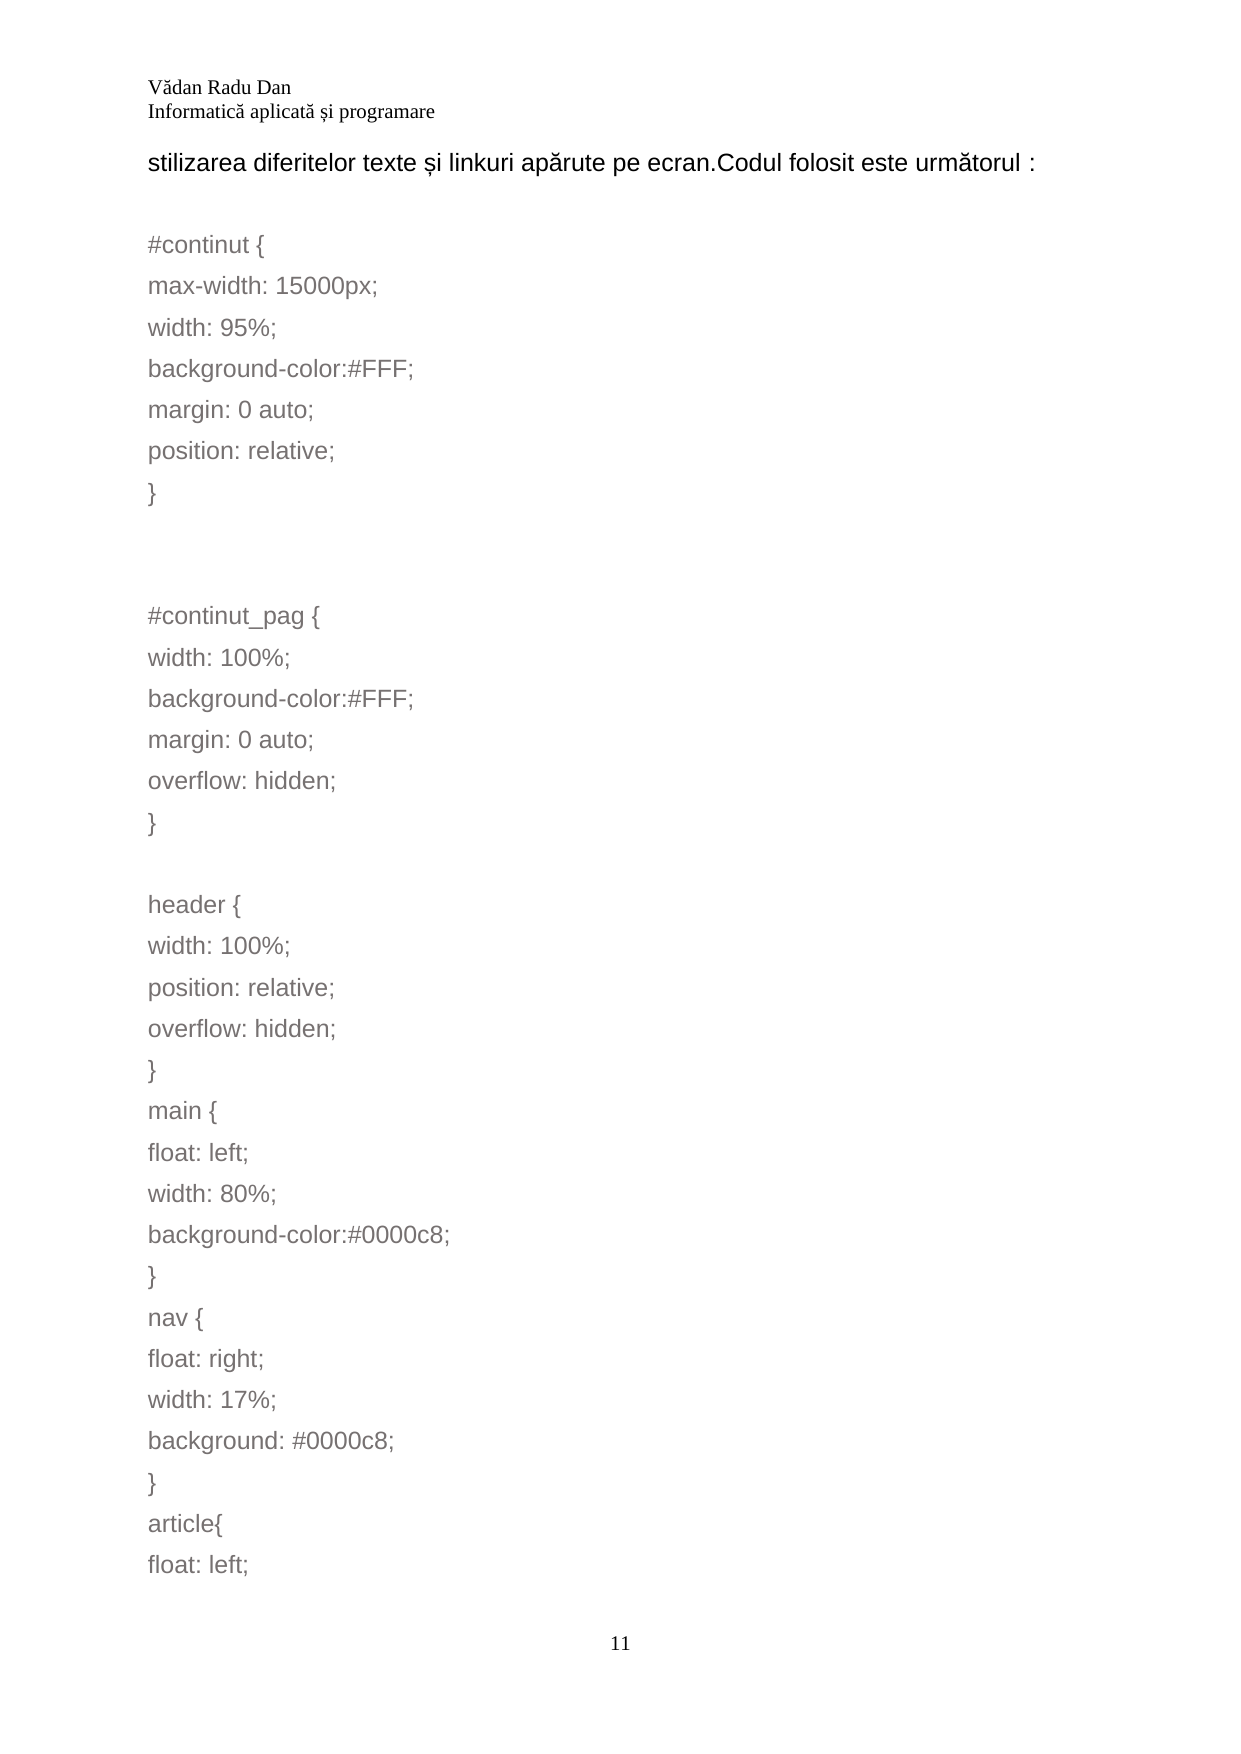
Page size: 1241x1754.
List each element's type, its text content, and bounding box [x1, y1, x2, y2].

text main { [148, 1096, 1093, 1125]
text margin: 0 auto; [148, 725, 1093, 754]
text nav { [148, 1303, 1093, 1331]
text #continut { [148, 230, 1093, 259]
text background-color:#0000c8; [148, 1220, 1093, 1249]
text background: #0000c8; [148, 1426, 1093, 1455]
text } [148, 478, 1093, 506]
text } [148, 1055, 1093, 1084]
text float: left; [148, 1138, 1093, 1166]
text width: 100%; [148, 931, 1093, 960]
text article{ [148, 1509, 1093, 1538]
text } [148, 1468, 1093, 1496]
text width: 80%; [148, 1179, 1093, 1208]
text background-color:#FFF; [148, 684, 1093, 713]
text width: 95%; [148, 313, 1093, 341]
text margin: 0 auto; [148, 395, 1093, 424]
text width: 100%; [148, 643, 1093, 671]
text position: relative; [148, 973, 1093, 1001]
text position: relative; [148, 436, 1093, 465]
text float: right; [148, 1344, 1093, 1373]
text float: left; [148, 1550, 1093, 1579]
text stilizarea diferitelor texte și linkuri apărute pe ecran.Codul folosit este următorul : [148, 148, 1093, 176]
text max-width: 15000px; [148, 271, 1093, 300]
text overflow: hidden; [148, 1014, 1093, 1043]
text background-color:#FFF; [148, 354, 1093, 383]
text } [148, 808, 1093, 836]
text width: 17%; [148, 1385, 1093, 1414]
text overflow: hidden; [148, 766, 1093, 795]
text #continut_pag { [148, 601, 1093, 630]
text } [148, 1261, 1093, 1290]
text header { [148, 890, 1093, 919]
